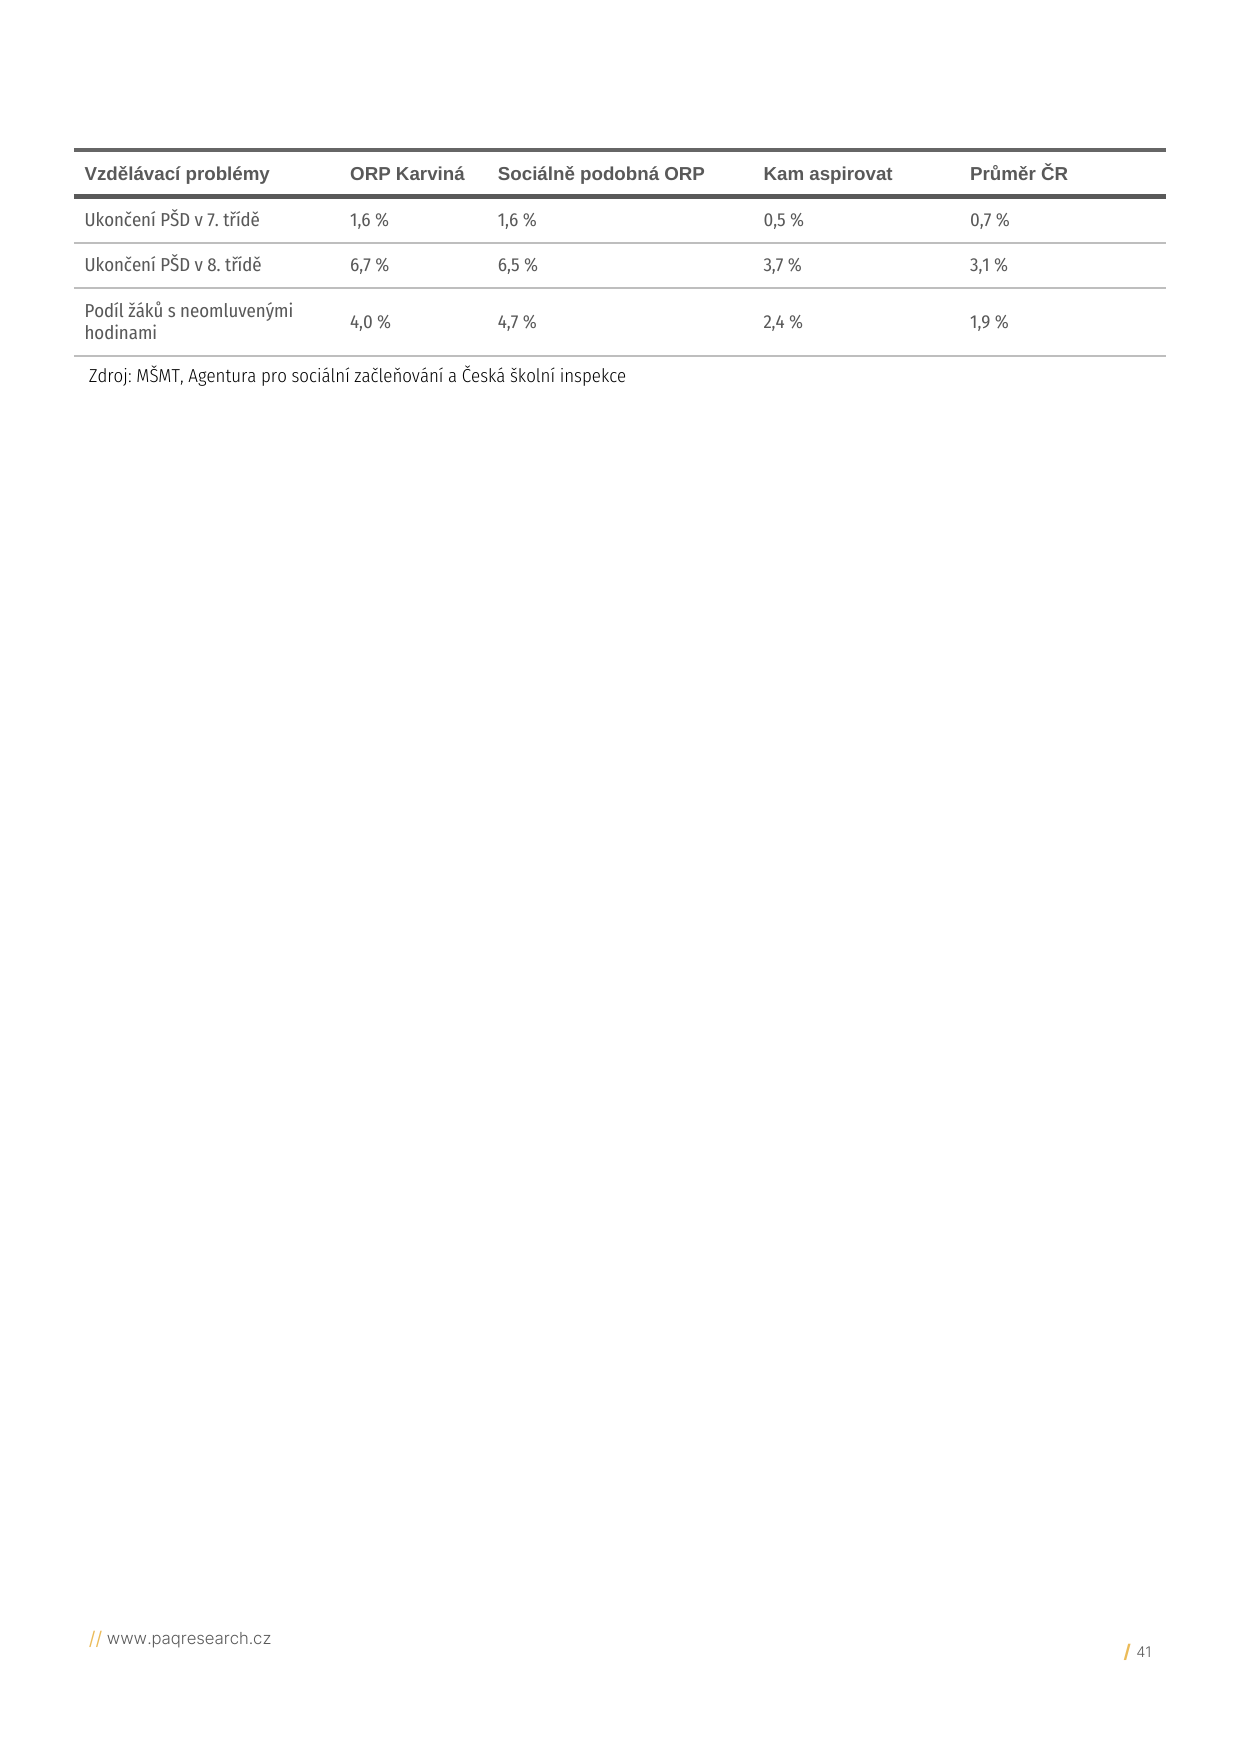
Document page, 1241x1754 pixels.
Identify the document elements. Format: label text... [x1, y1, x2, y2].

table_header Vzdělávací problémy [74, 152, 339, 194]
table_cell 3,1 % [960, 244, 1166, 287]
text Zdroj: MŠMT, Agentura pro sociální začleňování a Česká školní inspekce [89, 357, 1152, 387]
table_cell 4,7 % [487, 289, 753, 355]
table_cell 4,0 % [340, 289, 487, 355]
table_cell 0,7 % [960, 199, 1166, 242]
table_cell 6,7 % [340, 244, 487, 287]
table_cell Ukončení PŠD v 8. třídě [74, 244, 339, 287]
table_header ORP Karviná [340, 152, 487, 194]
table_header Průměr ČR [960, 152, 1166, 194]
table_cell 0,5 % [753, 199, 959, 242]
table_header Sociálně podobná ORP [487, 152, 753, 194]
table_cell 3,7 % [753, 244, 959, 287]
table_cell 1,6 % [340, 199, 487, 242]
table_cell Ukončení PŠD v 7. třídě [74, 199, 339, 242]
table_cell 1,9 % [960, 289, 1166, 355]
table_cell 2,4 % [753, 289, 959, 355]
table_cell Podíl žáků s neomluvenými hodinami [74, 289, 339, 355]
table_cell 1,6 % [487, 199, 753, 242]
table_cell 6,5 % [487, 244, 753, 287]
table_header Kam aspirovat [753, 152, 959, 194]
